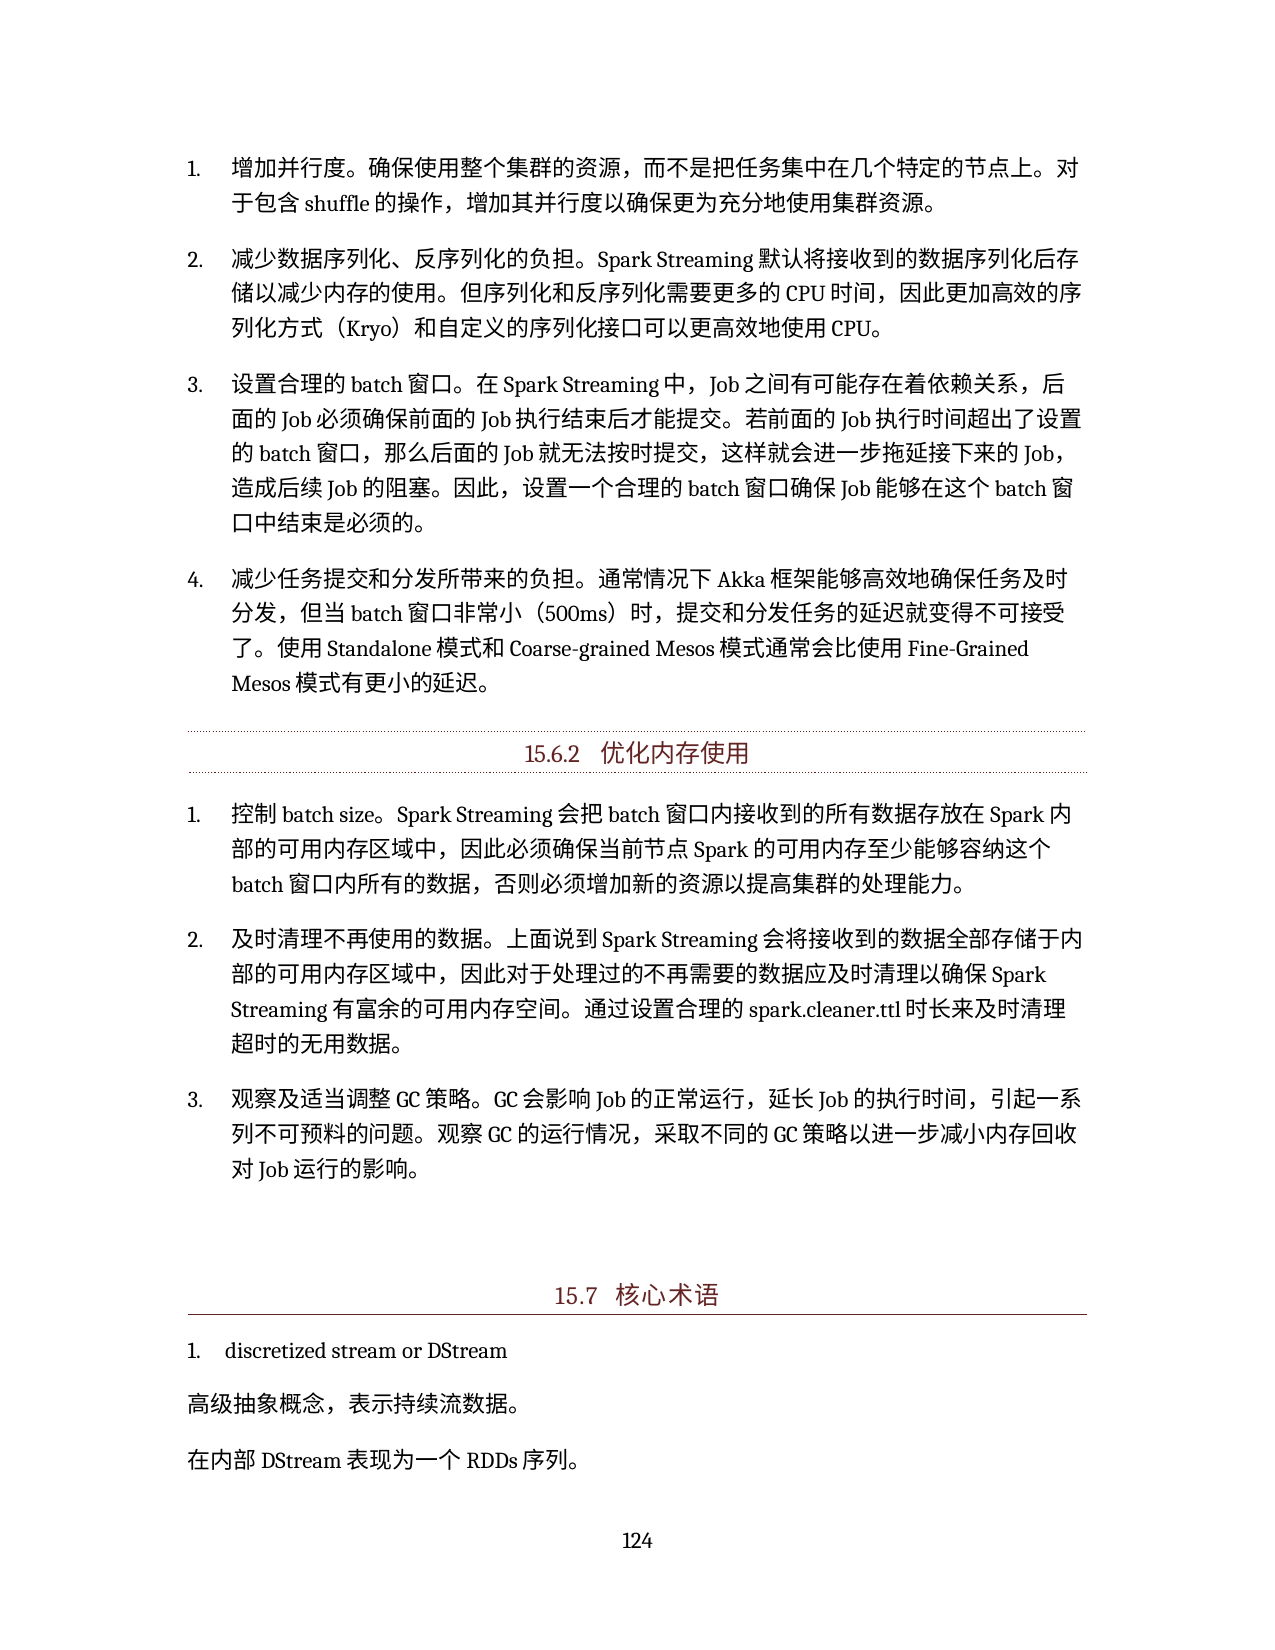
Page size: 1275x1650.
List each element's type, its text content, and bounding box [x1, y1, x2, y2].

list 控制batch size。Spark Streaming会把batch窗口内接收到的所有数据存放在Spark内部的可用内存区域中，因此必须确保当前节点Spark的可用内存至少能够容纳这个batch窗口内所有的数据，否则必须增加新的资源以提高集群的处理能力。 [187, 796, 1087, 899]
list 增加并行度。确保使用整个集群的资源，而不是把任务集中在几个特定的节点上。对于包含shuffle的操作，增加其并行度以确保更为充分地使用集群资源。 [187, 150, 1087, 218]
list 观察及适当调整GC策略。GC会影响Job的正常运行，延长Job的执行时间，引起一系列不可预料的问题。观察GC的运行情况，采取不同的GC策略以进一步减小内存回收对Job运行的影响。 [187, 1081, 1087, 1184]
subtitle 优化内存使用 [187, 731, 1087, 773]
text 高级抽象概念，表示持续流数据。 [187, 1386, 1087, 1419]
text 在内部DStream表现为一个 RDDs序列。 [187, 1442, 1087, 1475]
list discretized stream or DStream [187, 1338, 402, 1364]
list discretized stream or DStream [422, 1338, 1087, 1364]
list 减少数据序列化、反序列化的负担。Spark Streaming默认将接收到的数据序列化后存储以减少内存的使用。但序列化和反序列化需要更多的CPU时间，因此更加高效的序列化方式（Kryo）和自定义的序列化接口可以更高效地使用CPU。 [187, 240, 1087, 343]
list 设置合理的batch窗口。在Spark Streaming中，Job之间有可能存在着依赖关系，后面的Job必须确保前面的Job执行结束后才能提交。若前面的Job执行时间超出了设置的batch窗口，那么后面的Job就无法按时提交，这样就会进一步拖延接下来的Job，造成后续Job的阻塞。因此，设置一个合理的batch窗口确保Job能够在这个batch窗口中结束是必须的。 [187, 366, 1087, 538]
list 减少任务提交和分发所带来的负担。通常情况下Akka框架能够高效地确保任务及时分发，但当batch窗口非常小（500ms）时，提交和分发任务的延迟就变得不可接受了。使用Standalone模式和Coarse-grained Mesos模式通常会比使用Fine-Grained Mesos模式有更小的延迟。 [187, 560, 1087, 698]
list 及时清理不再使用的数据。上面说到Spark Streaming会将接收到的数据全部存储于内部的可用内存区域中，因此对于处理过的不再需要的数据应及时清理以确保Spark Streaming有富余的可用内存空间。通过设置合理的spark.cleaner.ttl时长来及时清理超时的无用数据。 [187, 921, 1087, 1059]
subtitle 核心术语 [187, 1276, 1087, 1315]
